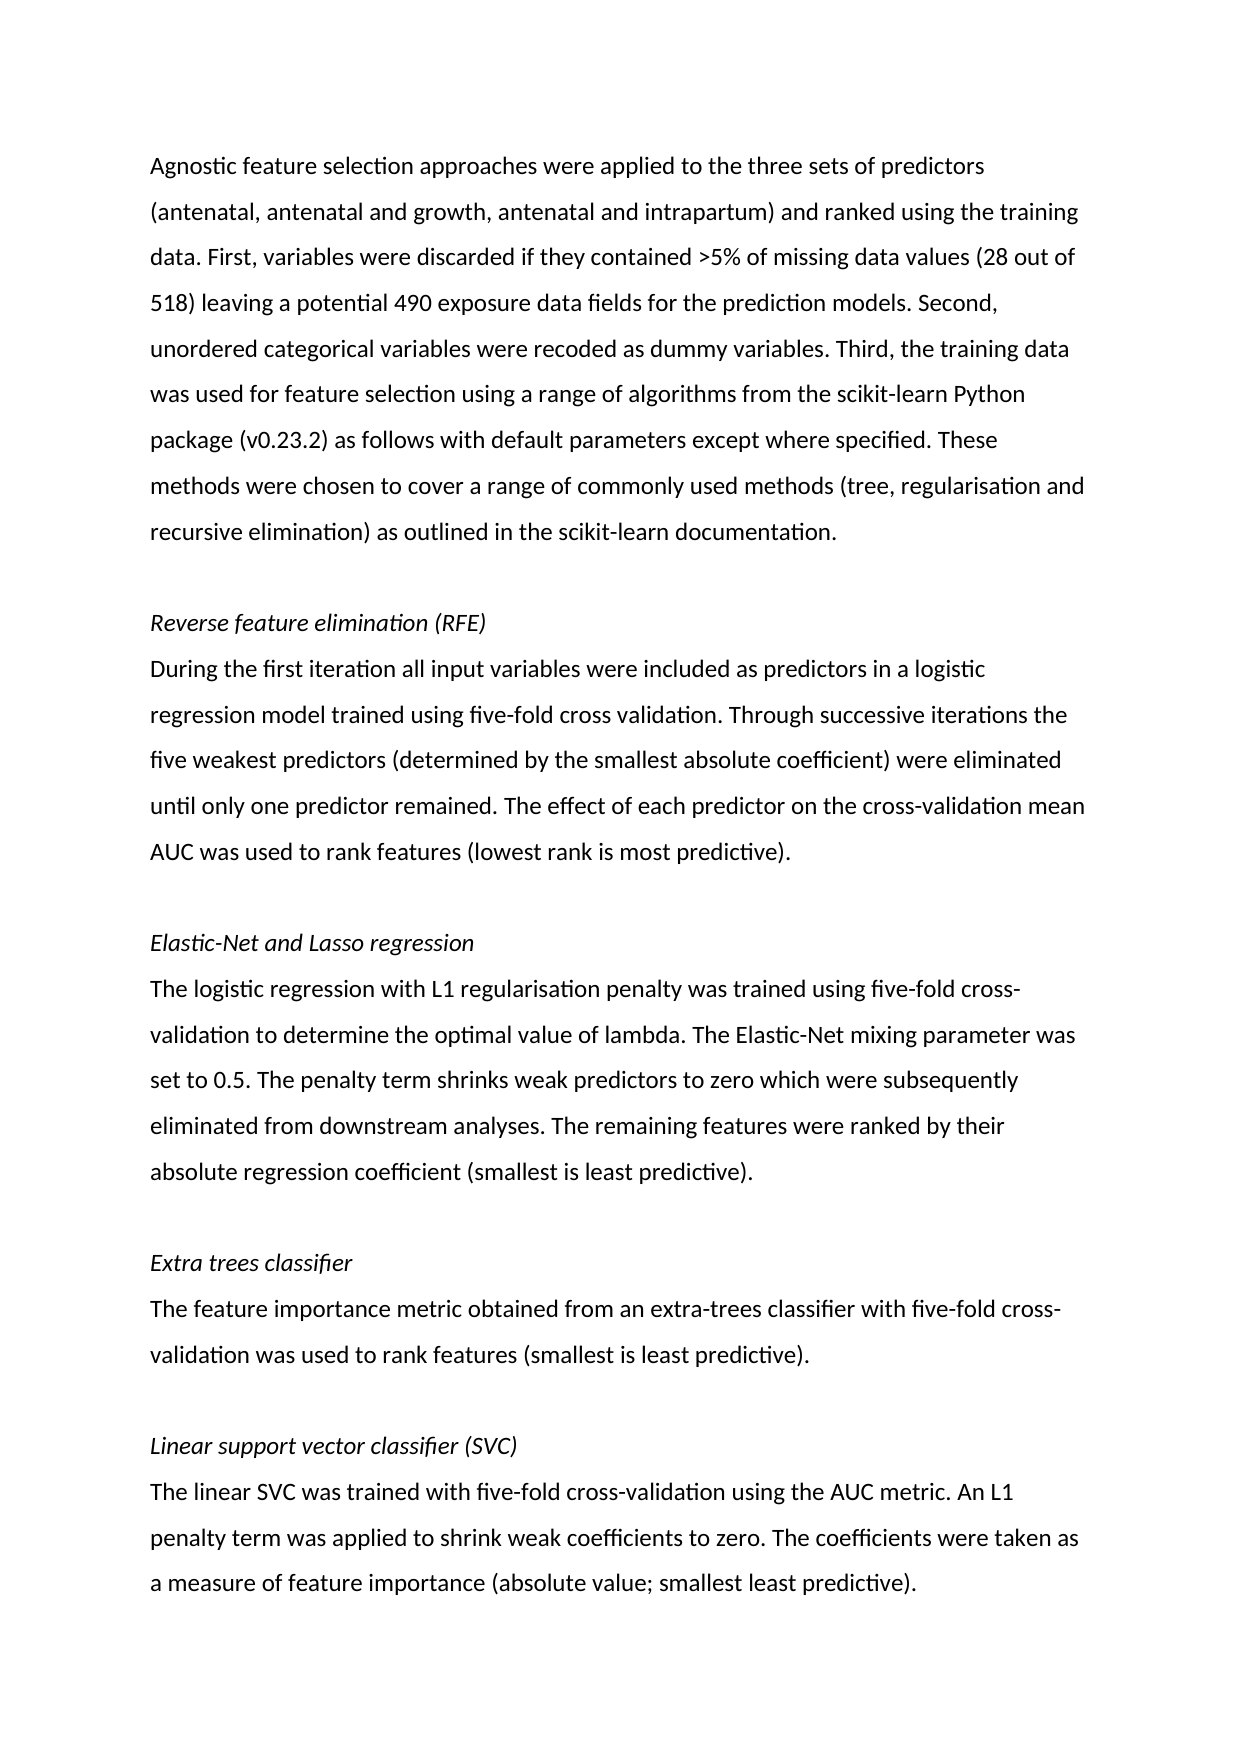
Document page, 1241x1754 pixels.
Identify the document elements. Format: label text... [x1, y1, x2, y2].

text Extra trees classifier [150, 1247, 1090, 1278]
text The linear SVC was trained with five-fold cross-validation using the AUC metric. An L1 penalty term was applied to shrink weak coefficients to zero. The coefficients were taken as a measure of feature importance (absolute value; smallest least predictive). [150, 1476, 1090, 1598]
text The feature importance metric obtained from an extra-trees classifier with five-fold cross-validation was used to rank features (smallest is least predictive). [150, 1293, 1090, 1369]
text Reverse feature elimination (RFE) [150, 607, 1090, 638]
text The logistic regression with L1 regularisation penalty was trained using five-fold cross-validation to determine the optimal value of lambda. The Elastic-Net mixing parameter was set to 0.5. The penalty term shrinks weak predictors to zero which were subsequently eliminated from downstream analyses. The remaining features were ranked by their absolute regression coefficient (smallest is least predictive). [150, 973, 1090, 1187]
text During the first iteration all input variables were included as predictors in a logistic regression model trained using five-fold cross validation. Through successive iterations the five weakest predictors (determined by the smallest absolute coefficient) were eliminated until only one predictor remained. The effect of each predictor on the cross-validation mean AUC was used to rank features (lowest rank is most predictive). [150, 653, 1090, 866]
text Agnostic feature selection approaches were applied to the three sets of predictors (antenatal, antenatal and growth, antenatal and intrapartum) and ranked using the training data. First, variables were discarded if they contained >5% of missing data values (28 out of 518) leaving a potential 490 exposure data fields for the prediction models. Second, unordered categorical variables were recoded as dummy variables. Third, the training data was used for feature selection using a range of algorithms from the scikit-learn Python package (v0.23.2) as follows with default parameters except where specified. These methods were chosen to cover a range of commonly used methods (tree, regularisation and recursive elimination) as outlined in the scikit-learn documentation. [150, 150, 1090, 546]
text Linear support vector classifier (SVC) [150, 1430, 1090, 1461]
text Elastic-Net and Lasso regression [150, 927, 1090, 958]
